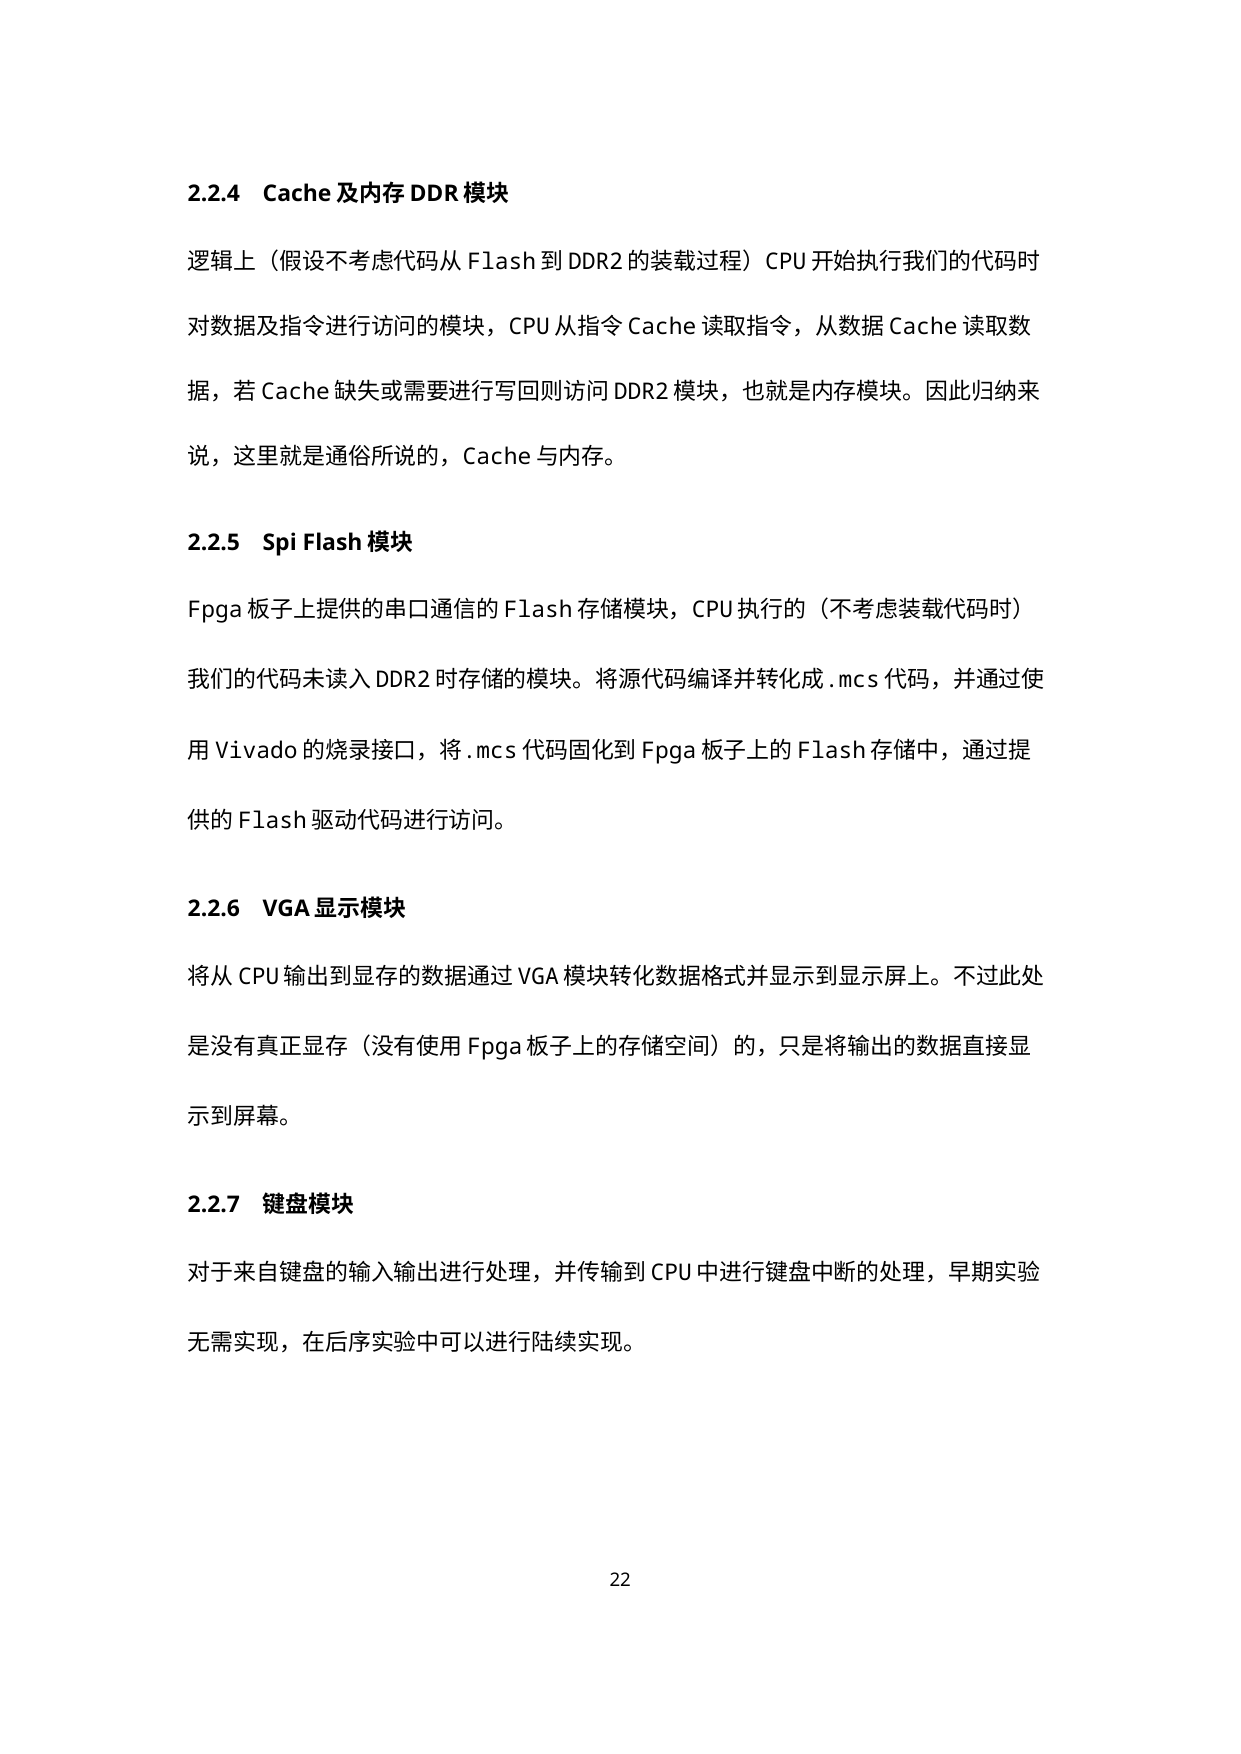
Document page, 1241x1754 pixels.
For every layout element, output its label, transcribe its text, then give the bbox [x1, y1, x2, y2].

text Fpga板子上提供的串口通信的Flash存储模块，CPU执行的（不考虑装载代码时）我们的代码未读入DDR2时存储的模块。将源代码编译并转化成.mcs代码，并通过使用Vivado的烧录接口，将.mcs代码固化到Fpga板子上的Flash存储中，通过提供的Flash驱动代码进行访问。 [187, 575, 1053, 851]
subtitle Cache及内存DDR模块 [187, 159, 1053, 224]
text 逻辑上（假设不考虑代码从Flash到DDR2的装载过程）CPU开始执行我们的代码时对数据及指令进行访问的模块，CPU从指令Cache读取指令，从数据Cache读取数据，若Cache缺失或需要进行写回则访问DDR2模块，也就是内存模块。因此归纳来说，这里就是通俗所说的，Cache与内存。 [187, 227, 1053, 487]
text 将从CPU输出到显存的数据通过VGA模块转化数据格式并显示到显示屏上。不过此处是没有真正显存（没有使用Fpga板子上的存储空间）的，只是将输出的数据直接显示到屏幕。 [187, 942, 1053, 1147]
text 对于来自键盘的输入输出进行处理，并传输到CPU中进行键盘中断的处理，早期实验无需实现，在后序实验中可以进行陆续实现。 [187, 1238, 1053, 1373]
subtitle 键盘模块 [187, 1170, 1053, 1235]
subtitle VGA显示模块 [187, 874, 1053, 939]
subtitle Spi Flash模块 [187, 508, 1053, 573]
